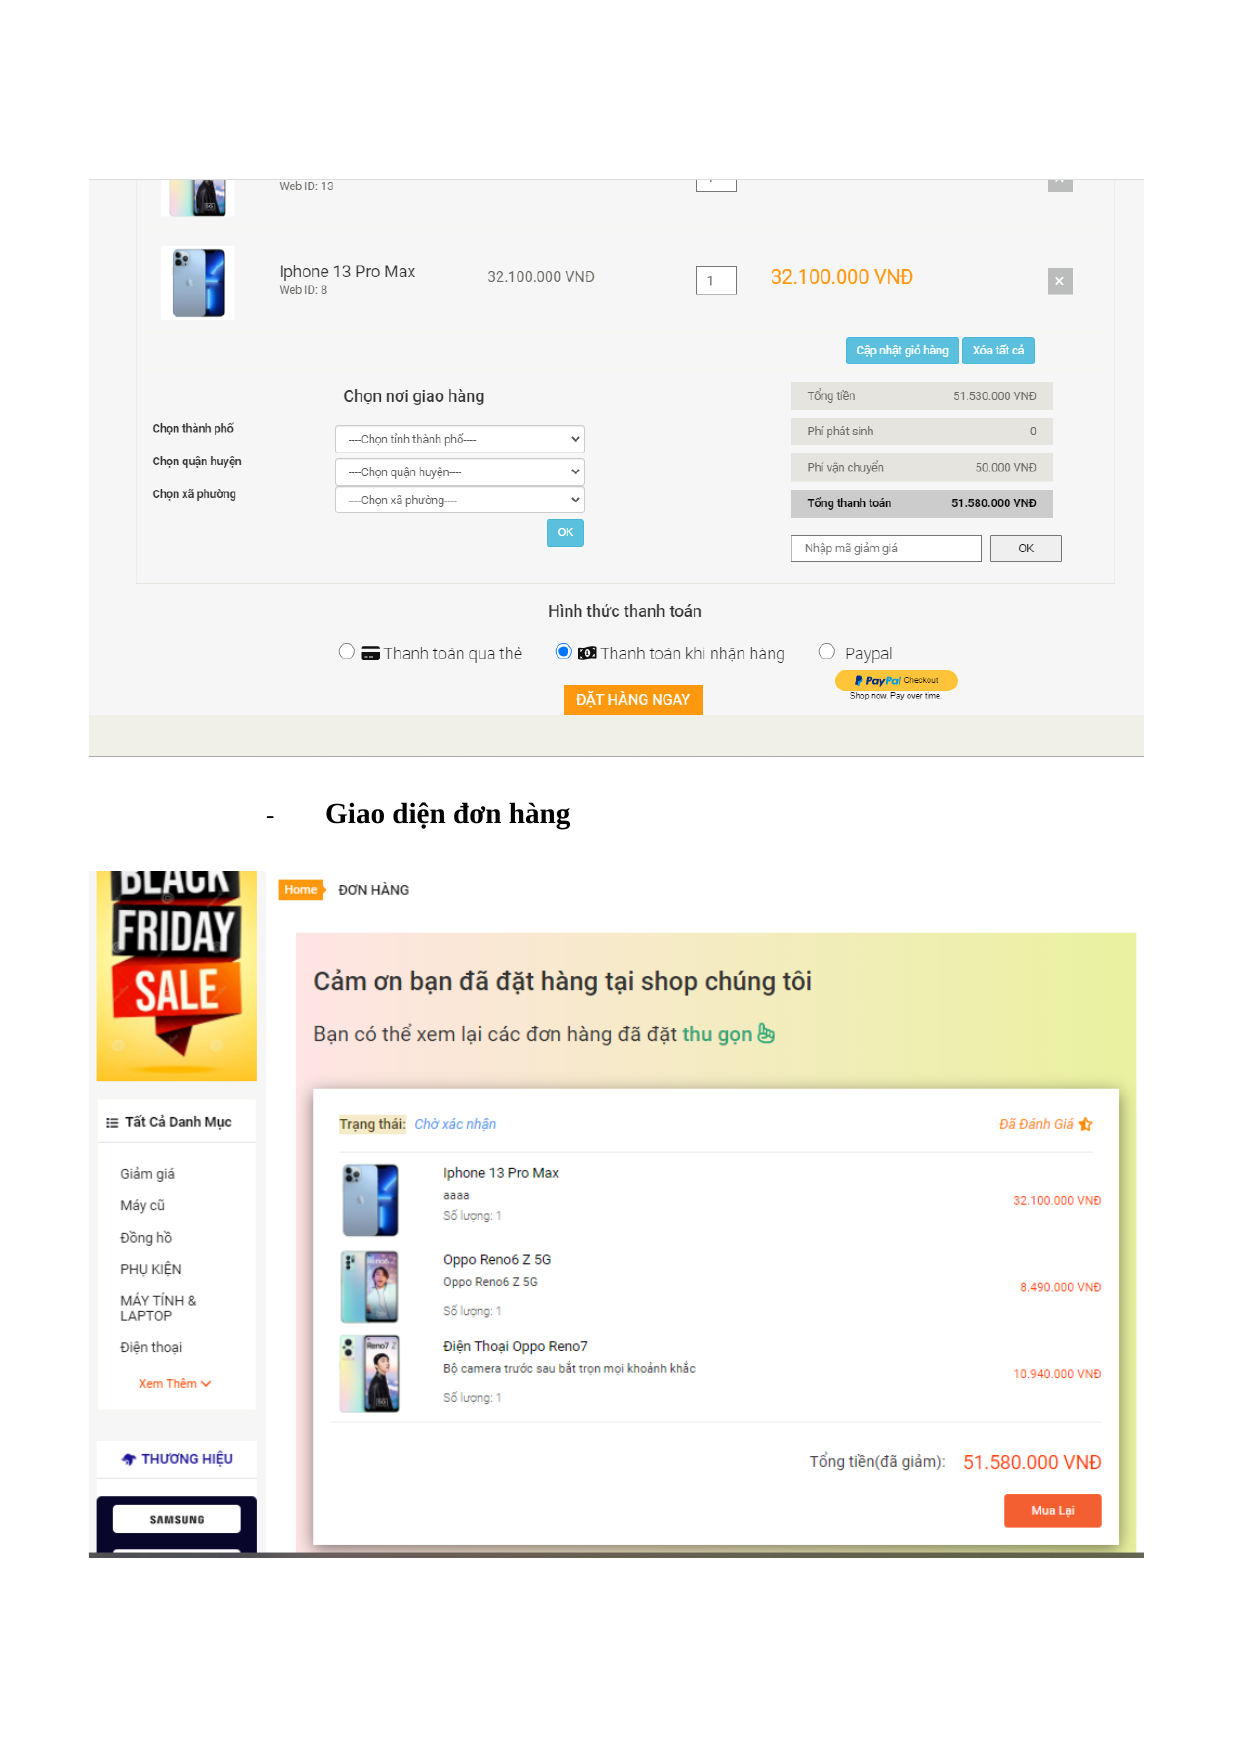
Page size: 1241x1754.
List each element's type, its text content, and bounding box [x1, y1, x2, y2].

picture [88, 871, 1144, 1558]
picture [88, 177, 1144, 757]
list Giao diện đơn hàng [266, 796, 1138, 829]
